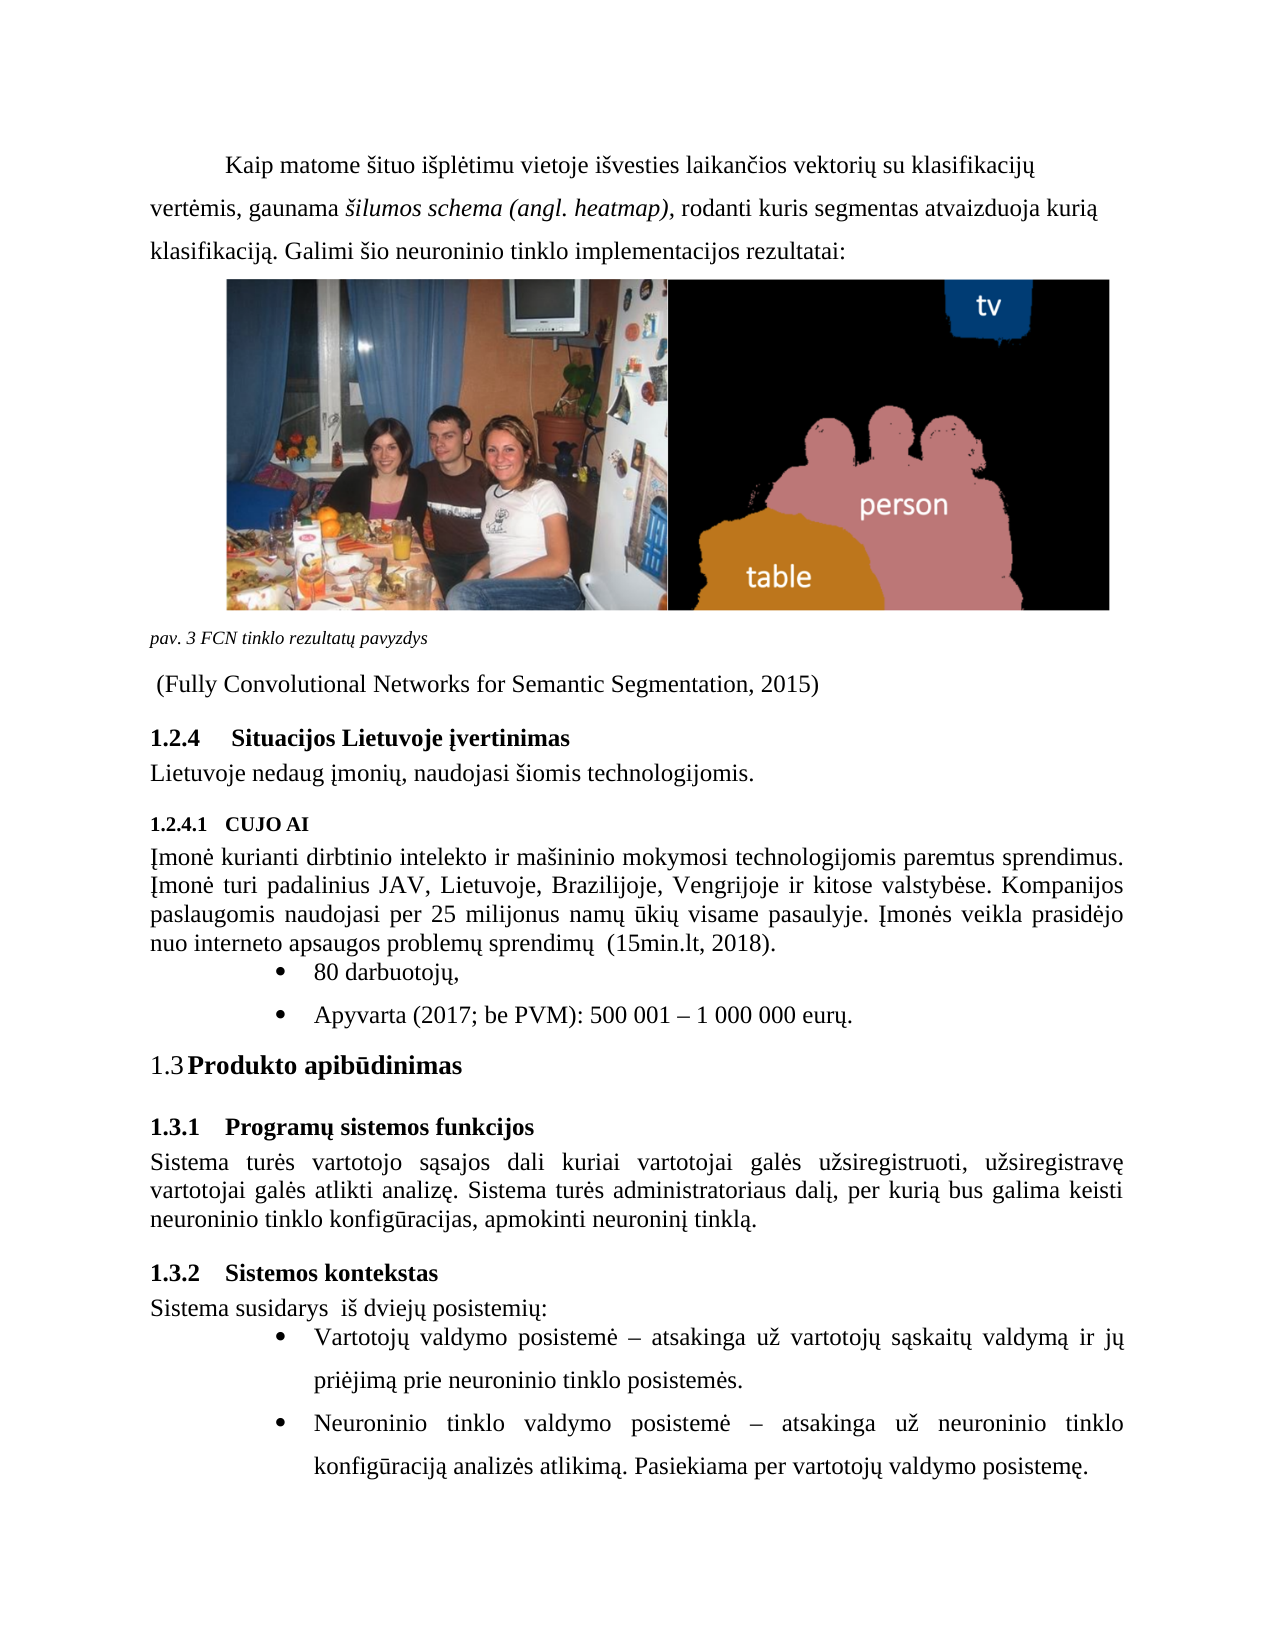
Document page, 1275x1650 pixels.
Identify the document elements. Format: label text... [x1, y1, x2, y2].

list 80 darbuotojų, [276, 957, 1125, 986]
list Vartotojų valdymo posistemė – atsakinga už vartotojų sąskaitų valdymą ir jų priėjimą prie neuroninio tinklo posistemės. [276, 1322, 1125, 1394]
subtitle Sistemos kontekstas [150, 1258, 1125, 1287]
text Įmonė kurianti dirbtinio intelekto ir mašininio mokymosi technologijomis paremtus sprendimus. Įmonė turi padalinius JAV, Lietuvoje, Brazilijoje, Vengrijoje ir kitose valstybėse. Kompanijos paslaugomis naudojasi per 25 milijonus namų ūkių visame pasaulyje. Įmonės veikla prasidėjo nuo interneto apsaugos problemų sprendimų (15min.lt, 2018). [150, 842, 1125, 957]
text (Fully Convolutional Networks for Semantic Segmentation, 2015) [150, 669, 1125, 698]
subtitle Programų sistemos funkcijos [150, 1112, 1125, 1141]
text Sistema susidarys iš dviejų posistemių: [150, 1293, 1125, 1322]
subtitle Situacijos Lietuvoje įvertinimas [150, 723, 1125, 752]
text Kaip matome šituo išplėtimu vietoje išvesties laikančios vektorių su klasifikacijų vertėmis, gaunama šilumos schema (angl. heatmap), rodanti kuris segmentas atvaizduoja kurią klasifikaciją. Galimi šio neuroninio tinklo implementacijos rezultatai: [150, 150, 1125, 265]
text Lietuvoje nedaug įmonių, naudojasi šiomis technologijomis. [150, 758, 1125, 787]
list Neuroninio tinklo valdymo posistemė – atsakinga už neuroninio tinklo konfigūraciją analizės atlikimą. Pasiekiama per vartotojų valdymo posistemę. [276, 1408, 1125, 1480]
subtitle CUJO AI [150, 812, 1125, 836]
picture [225, 279, 1110, 613]
text pav. 3 FCN tinklo rezultatų pavyzdys [150, 627, 1125, 648]
subtitle Produkto apibūdinimas [150, 1049, 1125, 1081]
list Apyvarta (2017; be PVM): 500 001 – 1 000 000 eurų. [276, 1000, 1125, 1029]
text Sistema turės vartotojo sąsajos dali kuriai vartotojai galės užsiregistruoti, užsiregistravę vartotojai galės atlikti analizę. Sistema turės administratoriaus dalį, per kurią bus galima keisti neuroninio tinklo konfigūracijas, apmokinti neuroninį tinklą. [150, 1147, 1125, 1233]
